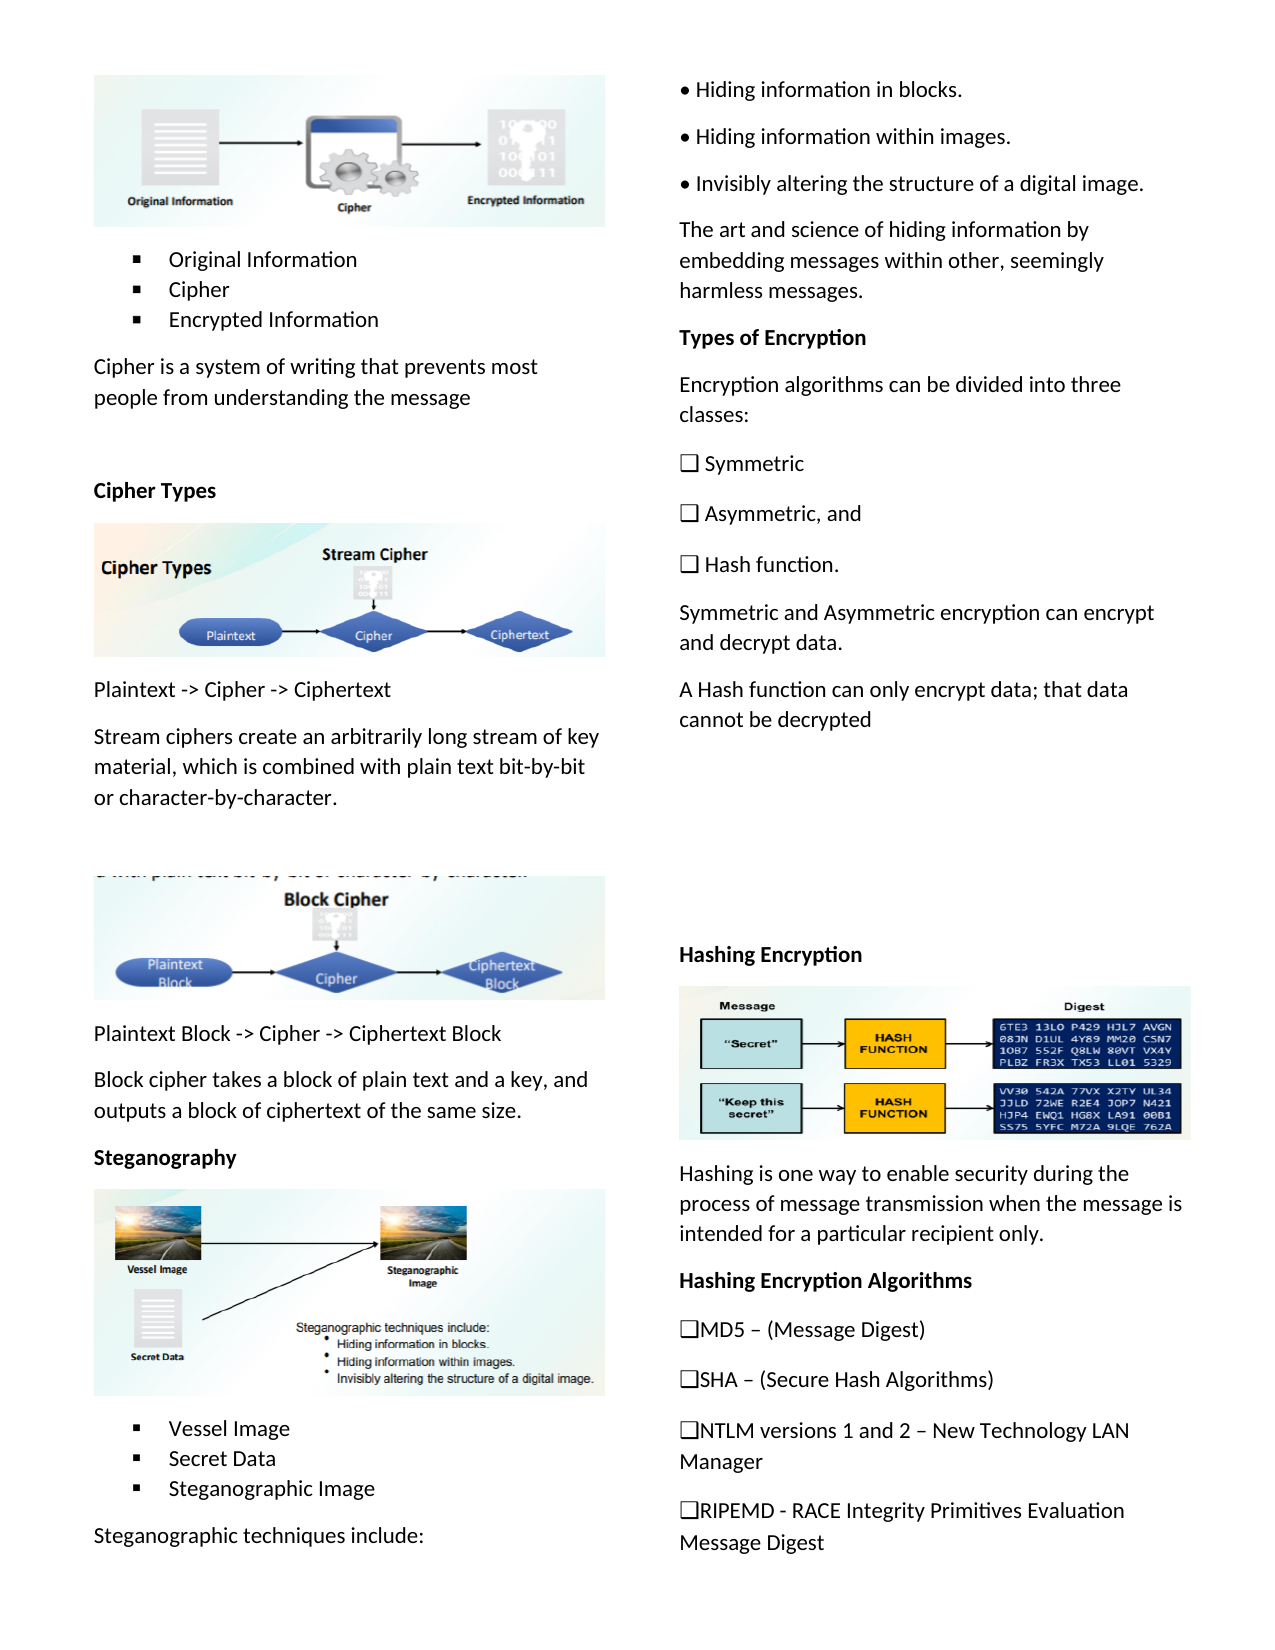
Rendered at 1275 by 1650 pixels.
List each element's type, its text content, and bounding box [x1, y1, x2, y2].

text The art and science of hiding information by embedding messages within other, seemingly harmless messages. [679, 216, 1191, 304]
text Cipher Types [94, 476, 605, 504]
picture [93, 75, 606, 227]
text Block cipher takes a block of plain text and a key, and outputs a block of ciphertext of the same size. [94, 1066, 605, 1124]
text Encryption algorithms can be divided into three classes: [679, 370, 1191, 428]
list Vessel Image [131, 1414, 605, 1442]
list Steganographic Image [131, 1474, 605, 1503]
picture [93, 523, 606, 657]
text • Invisibly altering the structure of a digital image. [679, 169, 1191, 197]
text ❑SHA – (Secure Hash Algorithms) [679, 1363, 1191, 1395]
text • Hiding information within images. [679, 122, 1191, 150]
list Encrypted Information [131, 306, 605, 333]
text Steganography [94, 1143, 605, 1171]
picture [93, 1189, 606, 1396]
text Steganographic techniques include: [94, 1521, 605, 1549]
text ❑ Asymmetric, and [679, 497, 1191, 528]
text Hashing is one way to enable security during the process of message transmission when the message is intended for a particular recipient only. [679, 1159, 1191, 1247]
picture [679, 986, 1191, 1140]
picture [93, 876, 606, 1000]
text Hashing Encryption Algorithms [679, 1266, 1191, 1294]
text A Hash function can only encrypt data; that data cannot be decrypted [679, 675, 1191, 733]
text ❑ Symmetric [679, 447, 1191, 478]
list Original Information [131, 245, 605, 273]
text ❑NTLM versions 1 and 2 – New Technology LAN Manager [679, 1414, 1191, 1475]
list Secret Data [131, 1444, 605, 1472]
text Cipher is a system of writing that prevents most people from understanding the message [94, 352, 605, 411]
list Cipher [131, 275, 605, 303]
text Symmetric and Asymmetric encryption can encrypt and decrypt data. [679, 598, 1191, 656]
text ❑MD5 – (Message Digest) [679, 1313, 1191, 1344]
text Types of Encryption [679, 323, 1191, 351]
text ❑ Hash function. [679, 548, 1191, 579]
text Stream ciphers create an arbitrarily long stream of key material, which is combined with plain text bit-by-bit or character-by-character. [94, 722, 605, 811]
text Plaintext -> Cipher -> Ciphertext [94, 675, 605, 703]
text ❑RIPEMD - RACE Integrity Primitives Evaluation Message Digest [679, 1494, 1191, 1556]
text Hashing Encryption [679, 940, 1191, 968]
text • Hiding information in blocks. [679, 75, 1191, 103]
text Plaintext Block -> Cipher -> Ciphertext Block [94, 1019, 605, 1047]
